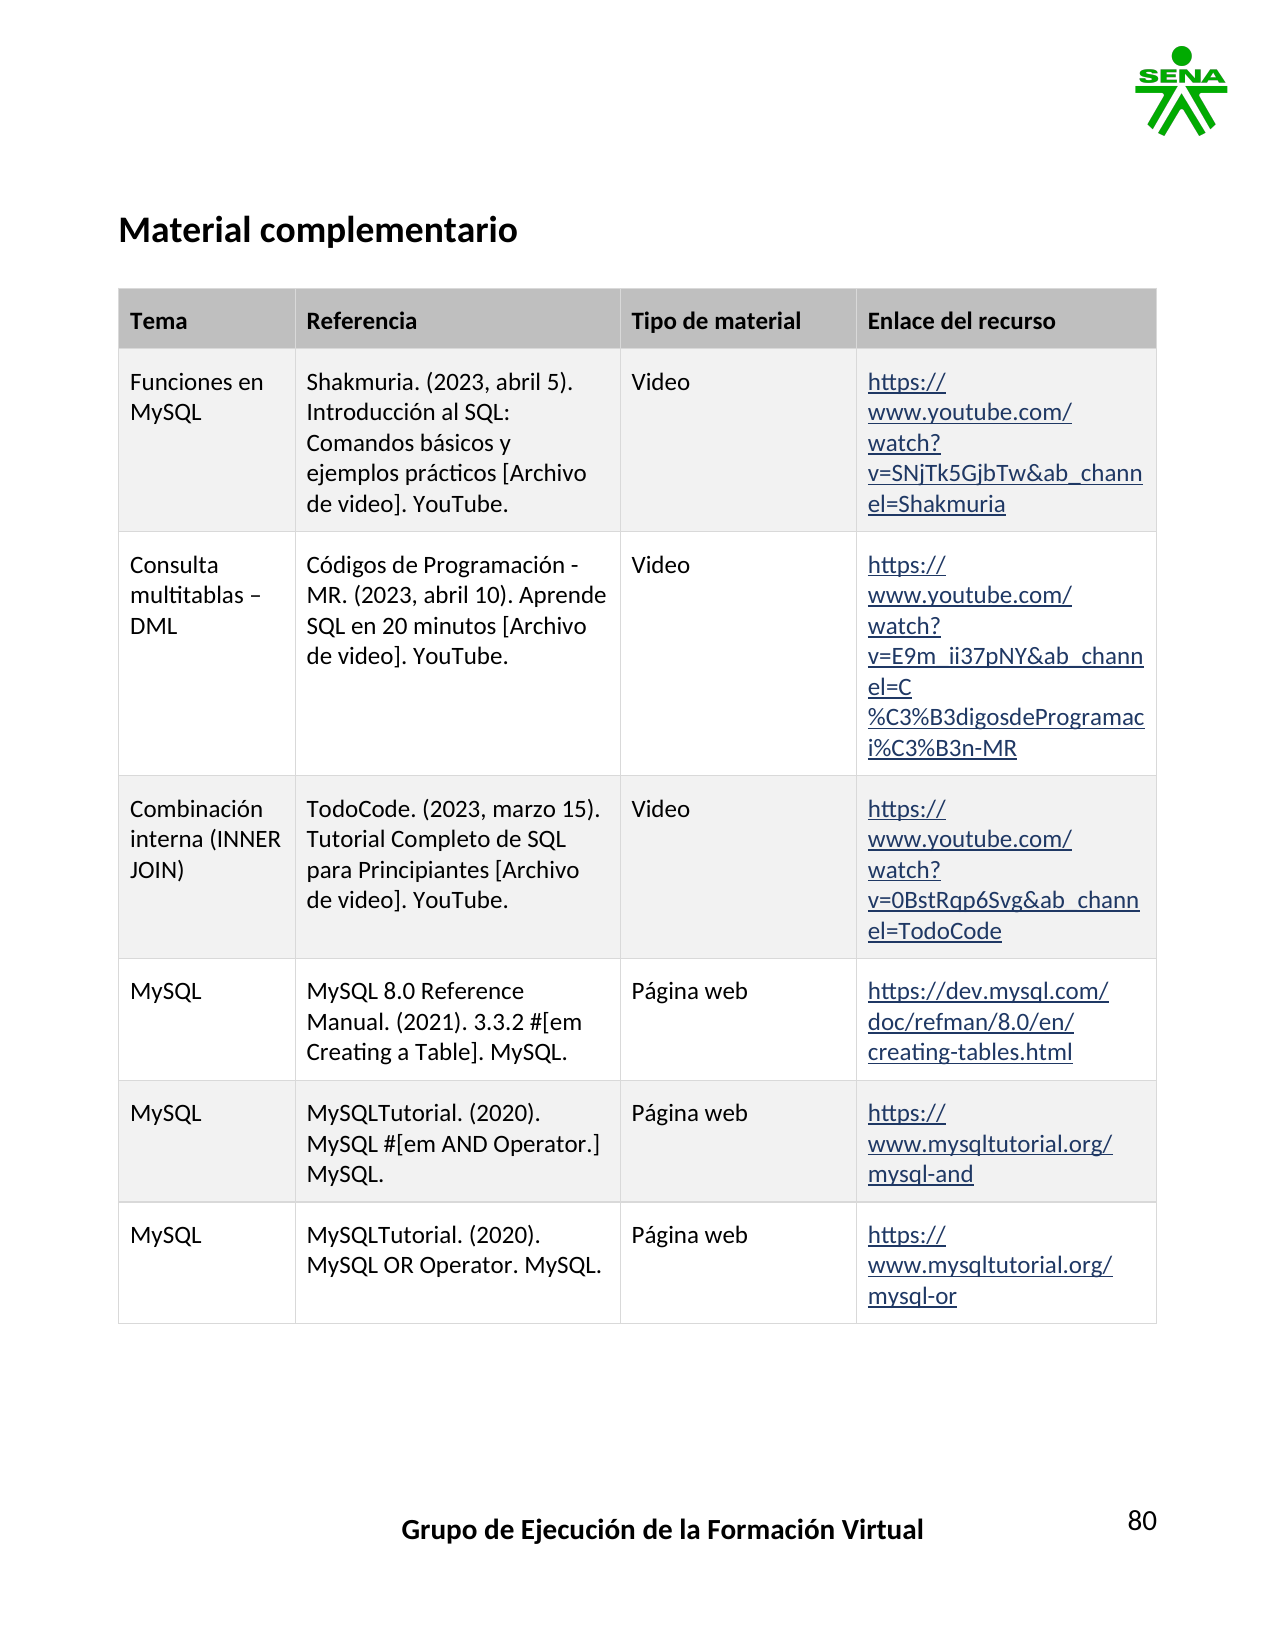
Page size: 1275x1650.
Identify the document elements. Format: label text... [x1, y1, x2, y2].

table_cell Funciones en MySQL [119, 349, 295, 531]
table_cell https://www.mysqltutorial.org/mysql-and [857, 1081, 1156, 1201]
table_cell https://www.mysqltutorial.org/mysql-or [857, 1203, 1156, 1323]
table_header Enlace del recurso [857, 289, 1156, 348]
table_cell Códigos de Programación - MR. (2023, abril 10). Aprende SQL en 20 minutos [Archivo de video]. YouTube. [296, 532, 620, 775]
table_cell Página web [621, 959, 856, 1079]
table_cell MySQL 8.0 Reference Manual. (2021). 3.3.2 #[em Creating a Table]. MySQL. [296, 959, 620, 1079]
table_cell https://www.youtube.com/watch?v=SNjTk5GjbTw&ab_channel=Shakmuria [857, 349, 1156, 531]
table_cell MySQL [119, 1081, 295, 1201]
table_header Referencia [296, 289, 620, 348]
table_cell Consulta multitablas – DML [119, 532, 295, 775]
table_cell Combinación interna (INNER JOIN) [119, 776, 295, 958]
table_cell Shakmuria. (2023, abril 5). Introducción al SQL: Comandos básicos y ejemplos prácticos [Archivo de video]. YouTube. [296, 349, 620, 531]
table_cell MySQL [119, 1203, 295, 1323]
table_cell MySQL [119, 959, 295, 1079]
table_cell https://www.youtube.com/watch?v=0BstRqp6Svg&ab_channel=TodoCode [857, 776, 1156, 958]
table_cell Video [621, 349, 856, 531]
table_cell https://www.youtube.com/watch?v=E9m_ii37pNY&ab_channel=C%C3%B3digosdeProgramaci%C3%B3n-MR [857, 532, 1156, 775]
table_cell MySQLTutorial. (2020). MySQL #[em AND Operator.] MySQL. [296, 1081, 620, 1201]
table_cell https://dev.mysql.com/doc/refman/8.0/en/creating-tables.html [857, 959, 1156, 1079]
table_cell TodoCode. (2023, marzo 15). Tutorial Completo de SQL para Principiantes [Archivo de video]. YouTube. [296, 776, 620, 958]
table_cell Video [621, 532, 856, 775]
table_header Tema [119, 289, 295, 348]
picture [1135, 46, 1228, 136]
table_cell Video [621, 776, 856, 958]
table_cell MySQLTutorial. (2020). MySQL OR Operator. MySQL. [296, 1203, 620, 1323]
table_header Tipo de material [621, 289, 856, 348]
text Material complementario [118, 206, 1157, 252]
table_cell Página web [621, 1081, 856, 1201]
table_cell Página web [621, 1203, 856, 1323]
